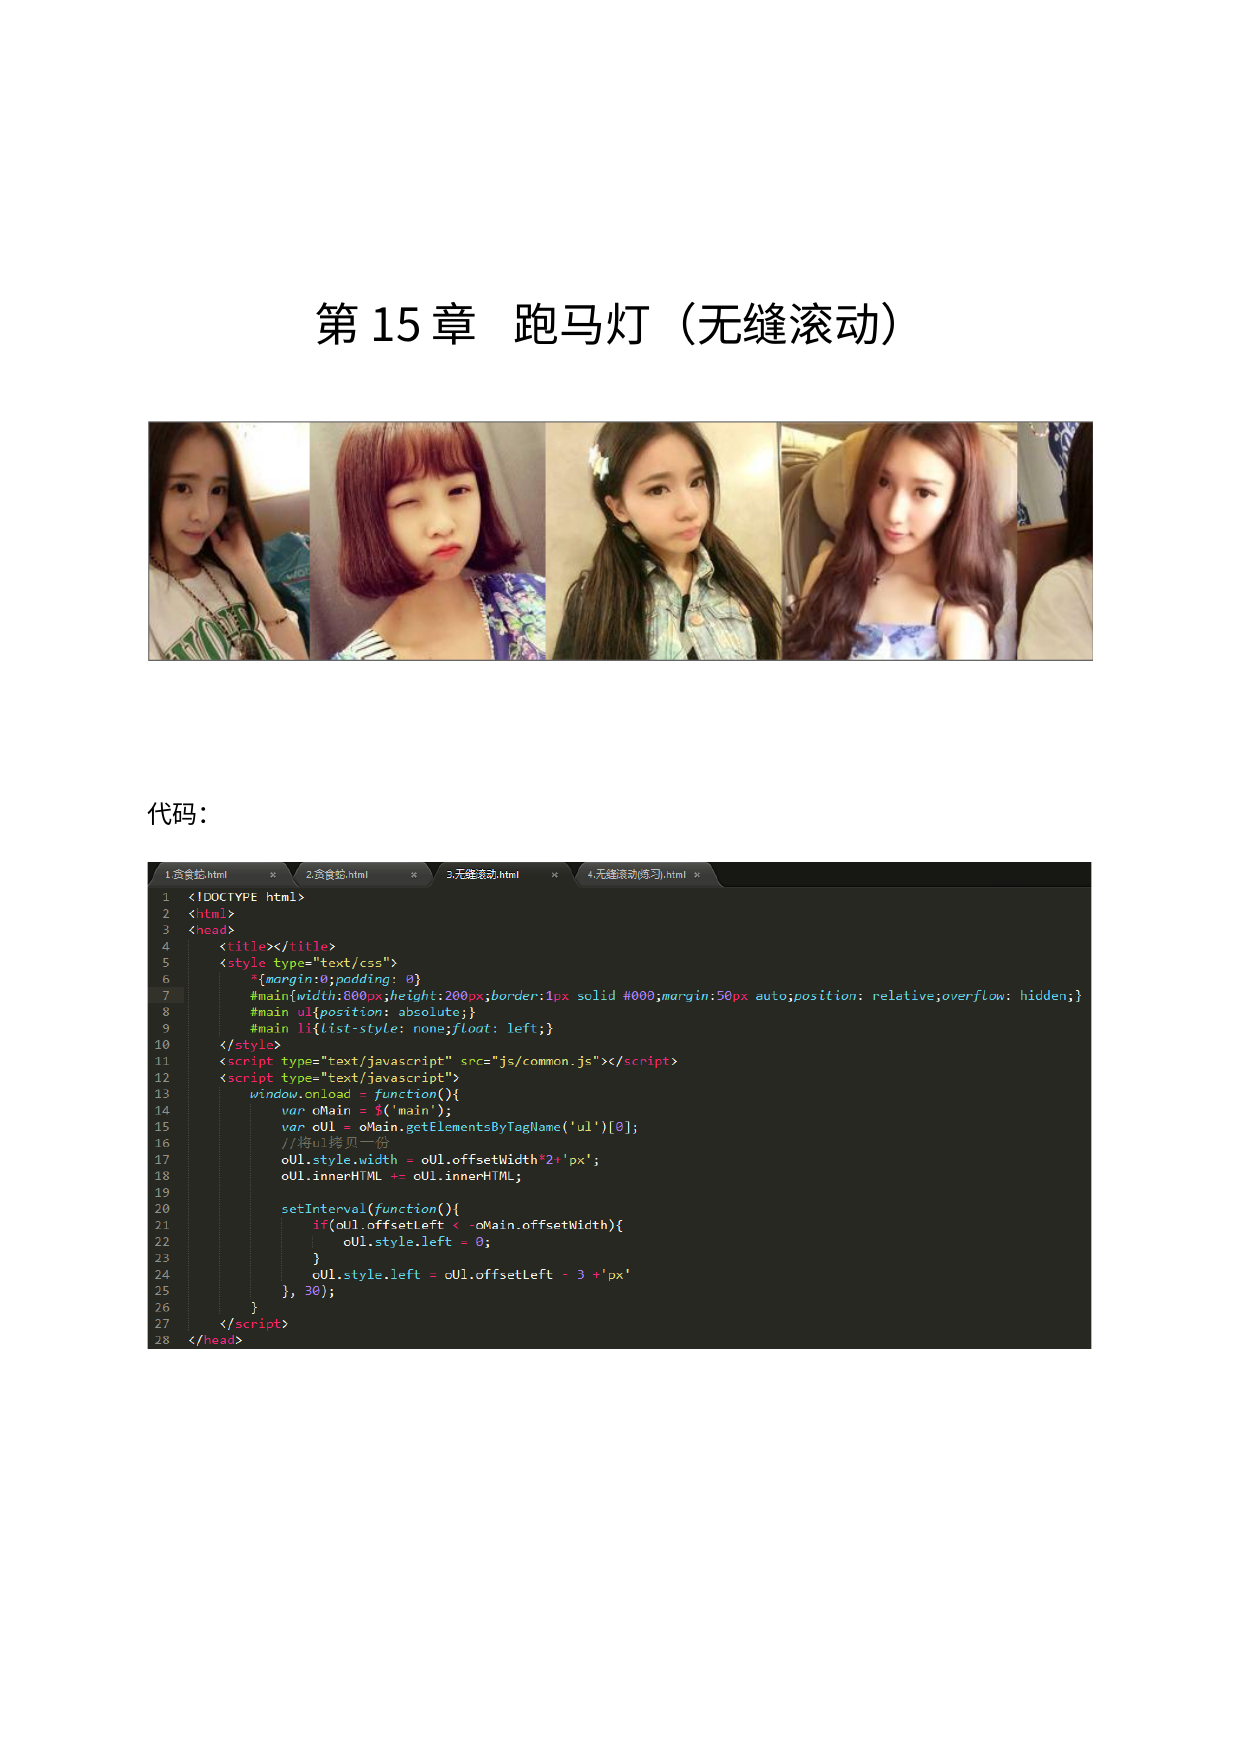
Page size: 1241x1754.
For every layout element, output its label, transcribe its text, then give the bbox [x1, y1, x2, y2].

text 跑马灯（无缝滚动） [148, 273, 1092, 370]
picture [147, 862, 1092, 1349]
text 代码： [148, 780, 1092, 845]
picture [147, 419, 1093, 661]
